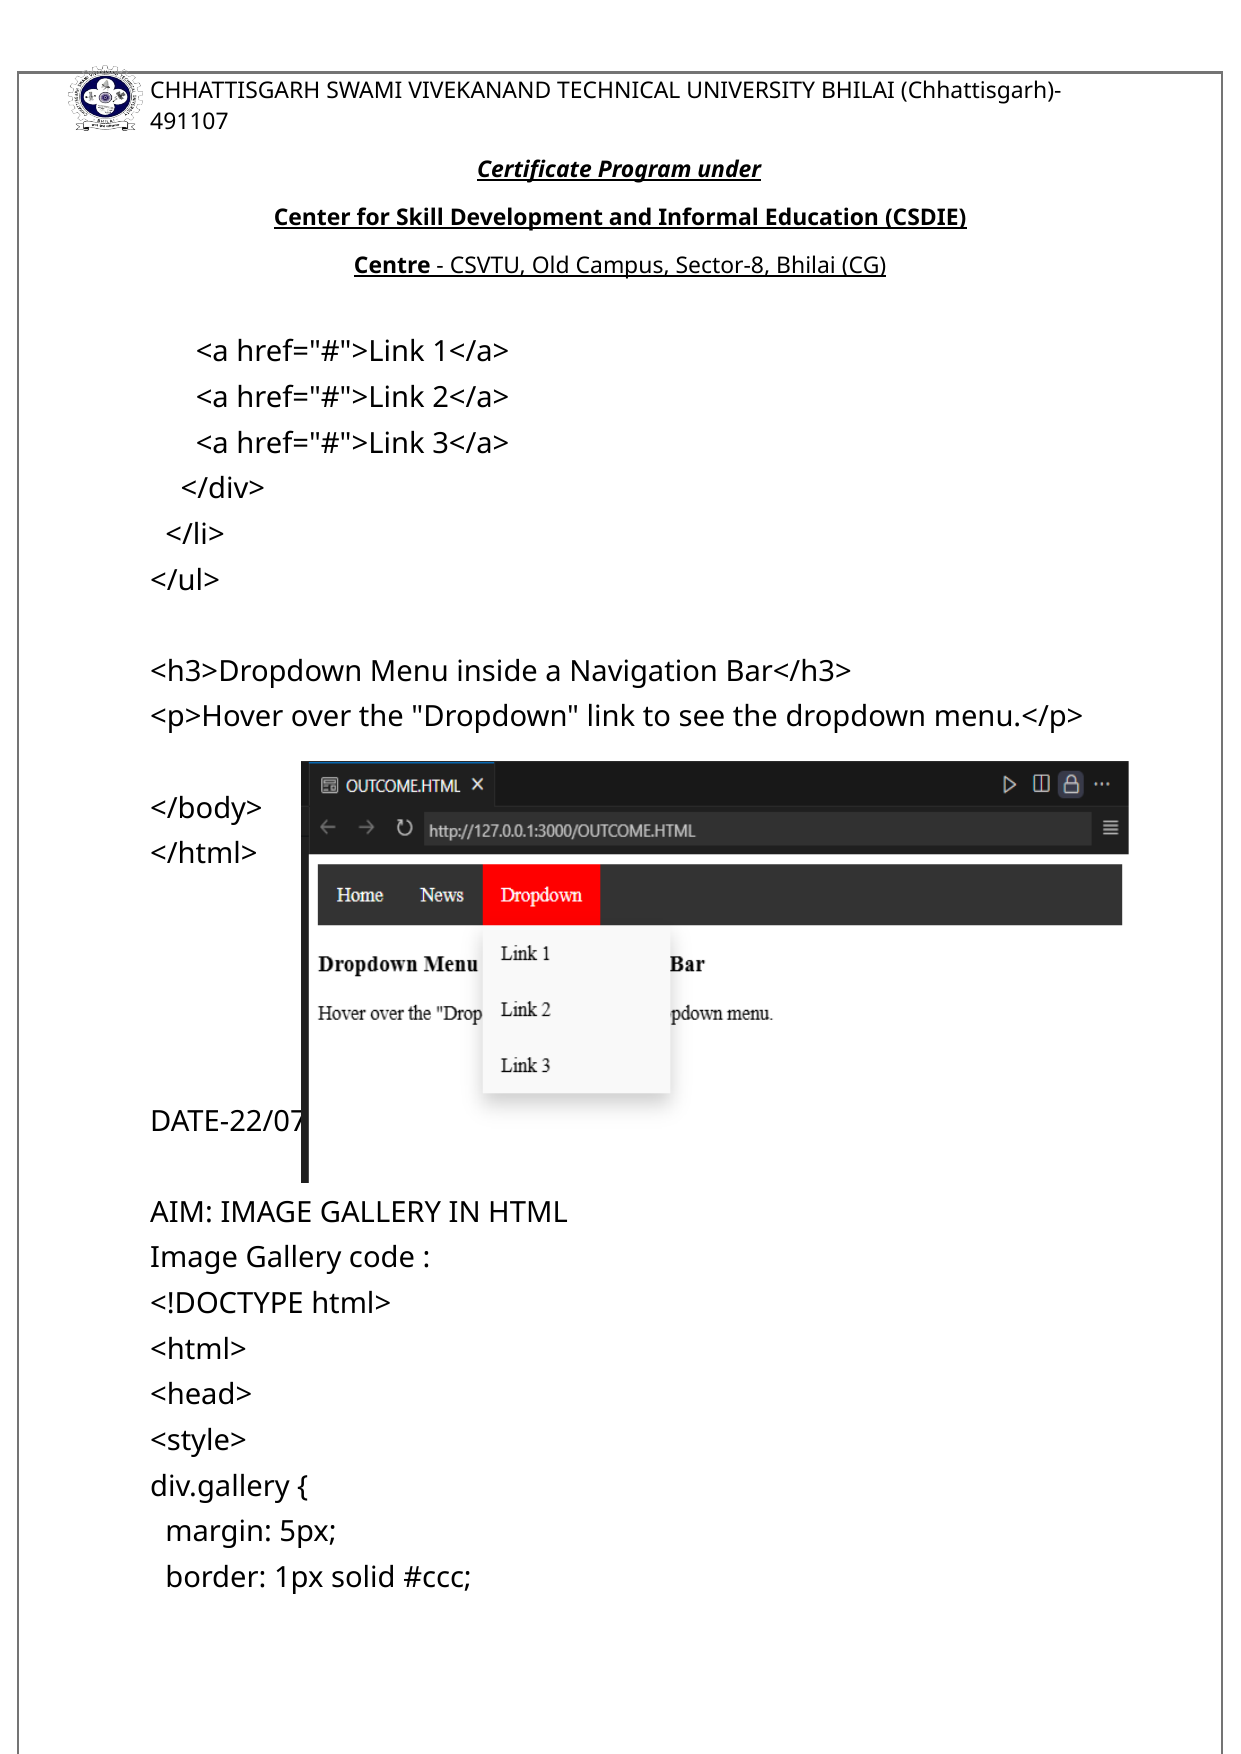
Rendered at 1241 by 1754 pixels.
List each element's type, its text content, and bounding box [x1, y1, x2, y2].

text <a href="#">Link 2</a> [150, 376, 1090, 416]
text <a href="#">Link 3</a> [150, 422, 1090, 462]
text </body> [150, 787, 301, 827]
text div.gallery { [150, 1465, 1090, 1504]
picture [301, 761, 1129, 1183]
text </li> [150, 513, 1090, 553]
text AIM: IMAGE GALLERY IN HTML [150, 1191, 1090, 1231]
text </html> [150, 833, 301, 872]
picture [62, 62, 148, 134]
text <head> [150, 1374, 1090, 1413]
text <!DOCTYPE html> [150, 1282, 1090, 1322]
text Image Gallery code : [150, 1237, 1090, 1276]
text <style> [150, 1419, 1090, 1459]
text border: 1px solid #ccc; [150, 1556, 1090, 1596]
text <h3>Dropdown Menu inside a Navigation Bar</h3> [150, 650, 1090, 690]
text DATE-22/07/25 DAY -15 [150, 1100, 301, 1139]
text </ul> [150, 559, 1090, 598]
text <html> [150, 1328, 1090, 1368]
text <p>Hover over the "Dropdown" link to see the dropdown menu.</p> [150, 696, 1090, 735]
text </div> [150, 468, 1090, 507]
text margin: 5px; [150, 1511, 1090, 1550]
text <a href="#">Link 1</a> [150, 331, 1090, 370]
